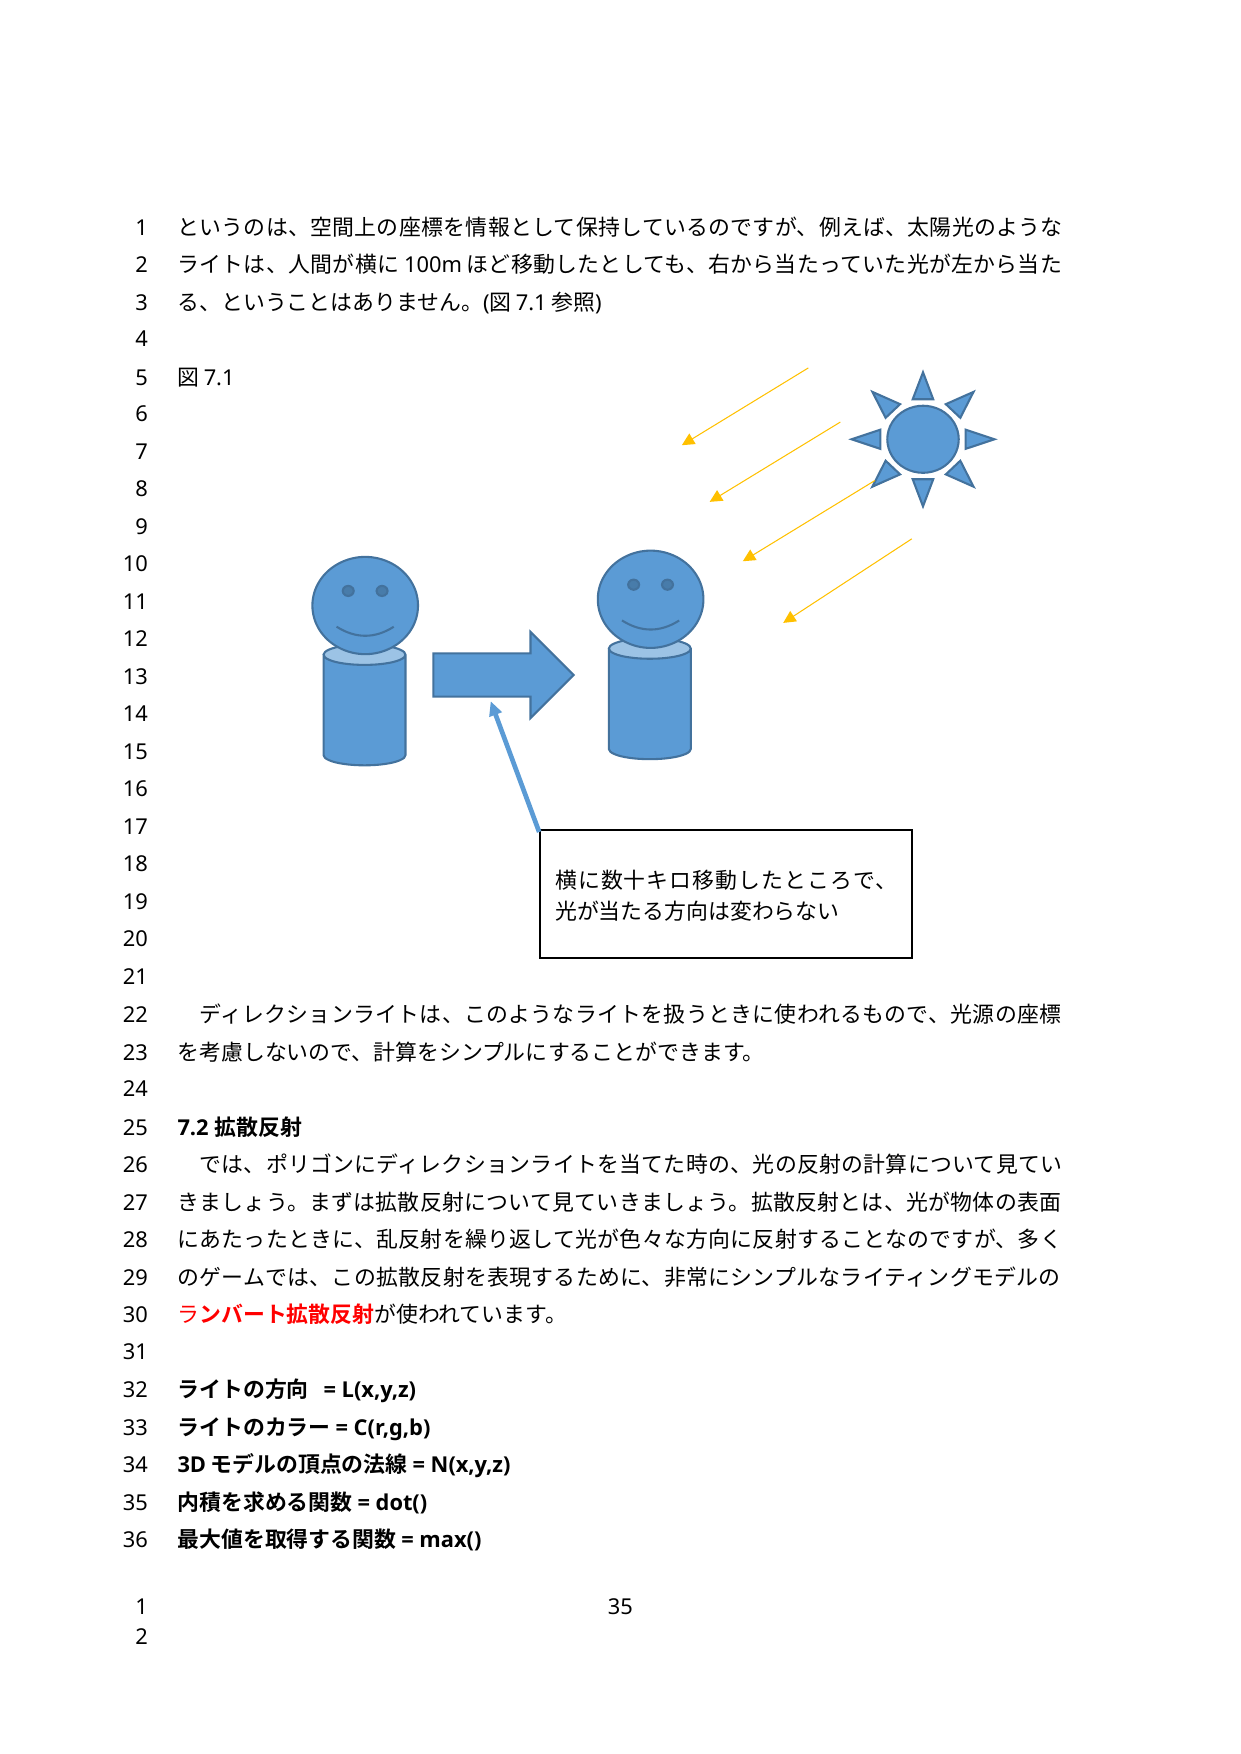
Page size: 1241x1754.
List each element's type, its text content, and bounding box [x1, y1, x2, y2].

text ライトの方向 = L(x,y,z) [177, 1369, 1063, 1407]
text 3Dモデルの頂点の法線 = N(x,y,z) [177, 1444, 1063, 1482]
text 内積を求める関数 = dot() [177, 1482, 1063, 1519]
subtitle 7.2 拡散反射 [177, 1107, 1063, 1144]
text 最大値を取得する関数 = max() [177, 1519, 1063, 1557]
text 図7.1 [177, 357, 1063, 394]
text ディレクションライトは、このようなライトを扱うときに使われるもので、光源の座標を考慮しないので、計算をシンプルにすることができます。 [177, 994, 1063, 1069]
text では、ポリゴンにディレクションライトを当てた時の、光の反射の計算について見ていきましょう。まずは拡散反射について見ていきましょう。拡散反射とは、光が物体の表面にあたったときに、乱反射を繰り返して光が色々な方向に反射することなのですが、多くのゲームでは、この拡散反射を表現するために、非常にシンプルなライティングモデルのランバート拡散反射が使われています。 [177, 1144, 1063, 1332]
text ライトのカラー = C(r,g,b) [177, 1407, 1063, 1444]
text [177, 207, 1063, 319]
